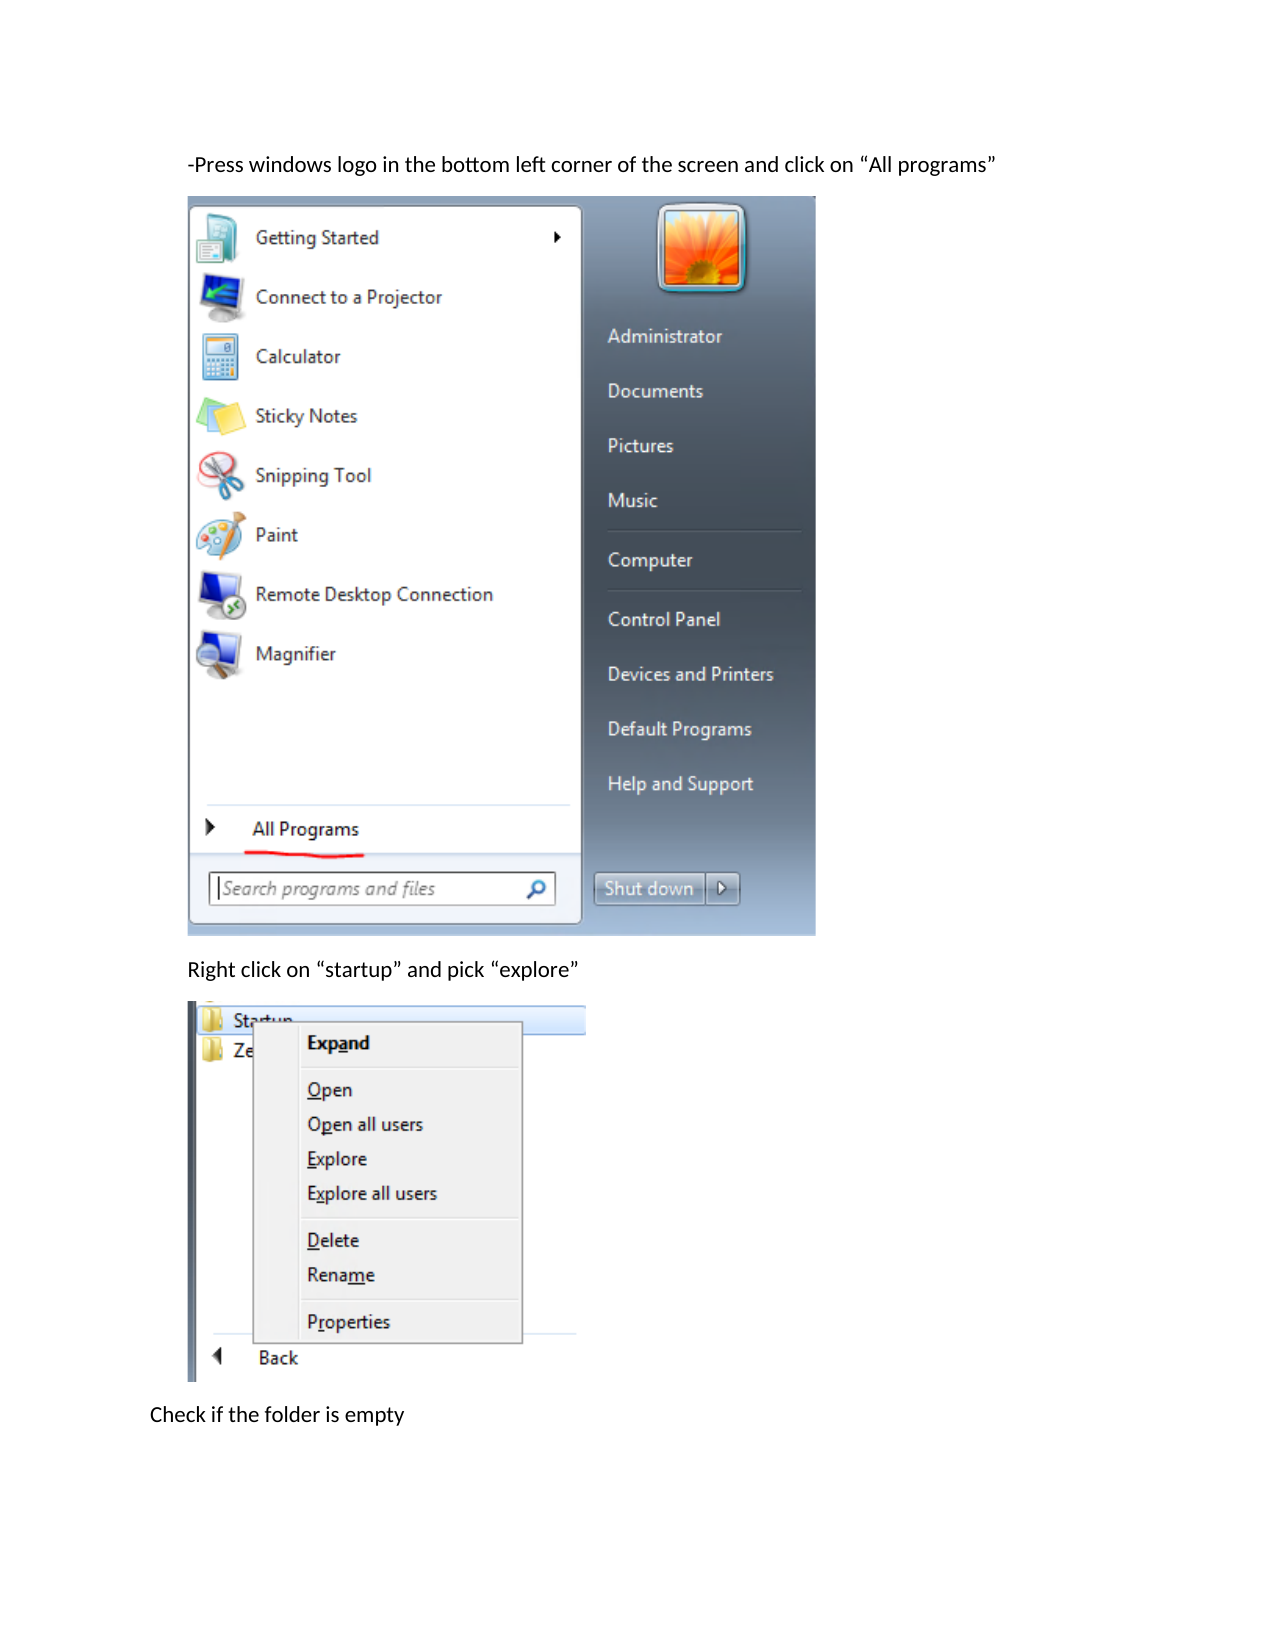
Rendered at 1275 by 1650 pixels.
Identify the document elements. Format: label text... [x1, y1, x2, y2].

text Check if the folder is empty [150, 1400, 1125, 1428]
picture [187, 196, 816, 936]
text Right click on “startup” and pick “explore” [187, 955, 1125, 983]
text -Press windows logo in the bottom left corner of the screen and click on “All programs” [187, 150, 1125, 178]
picture [187, 1001, 586, 1382]
